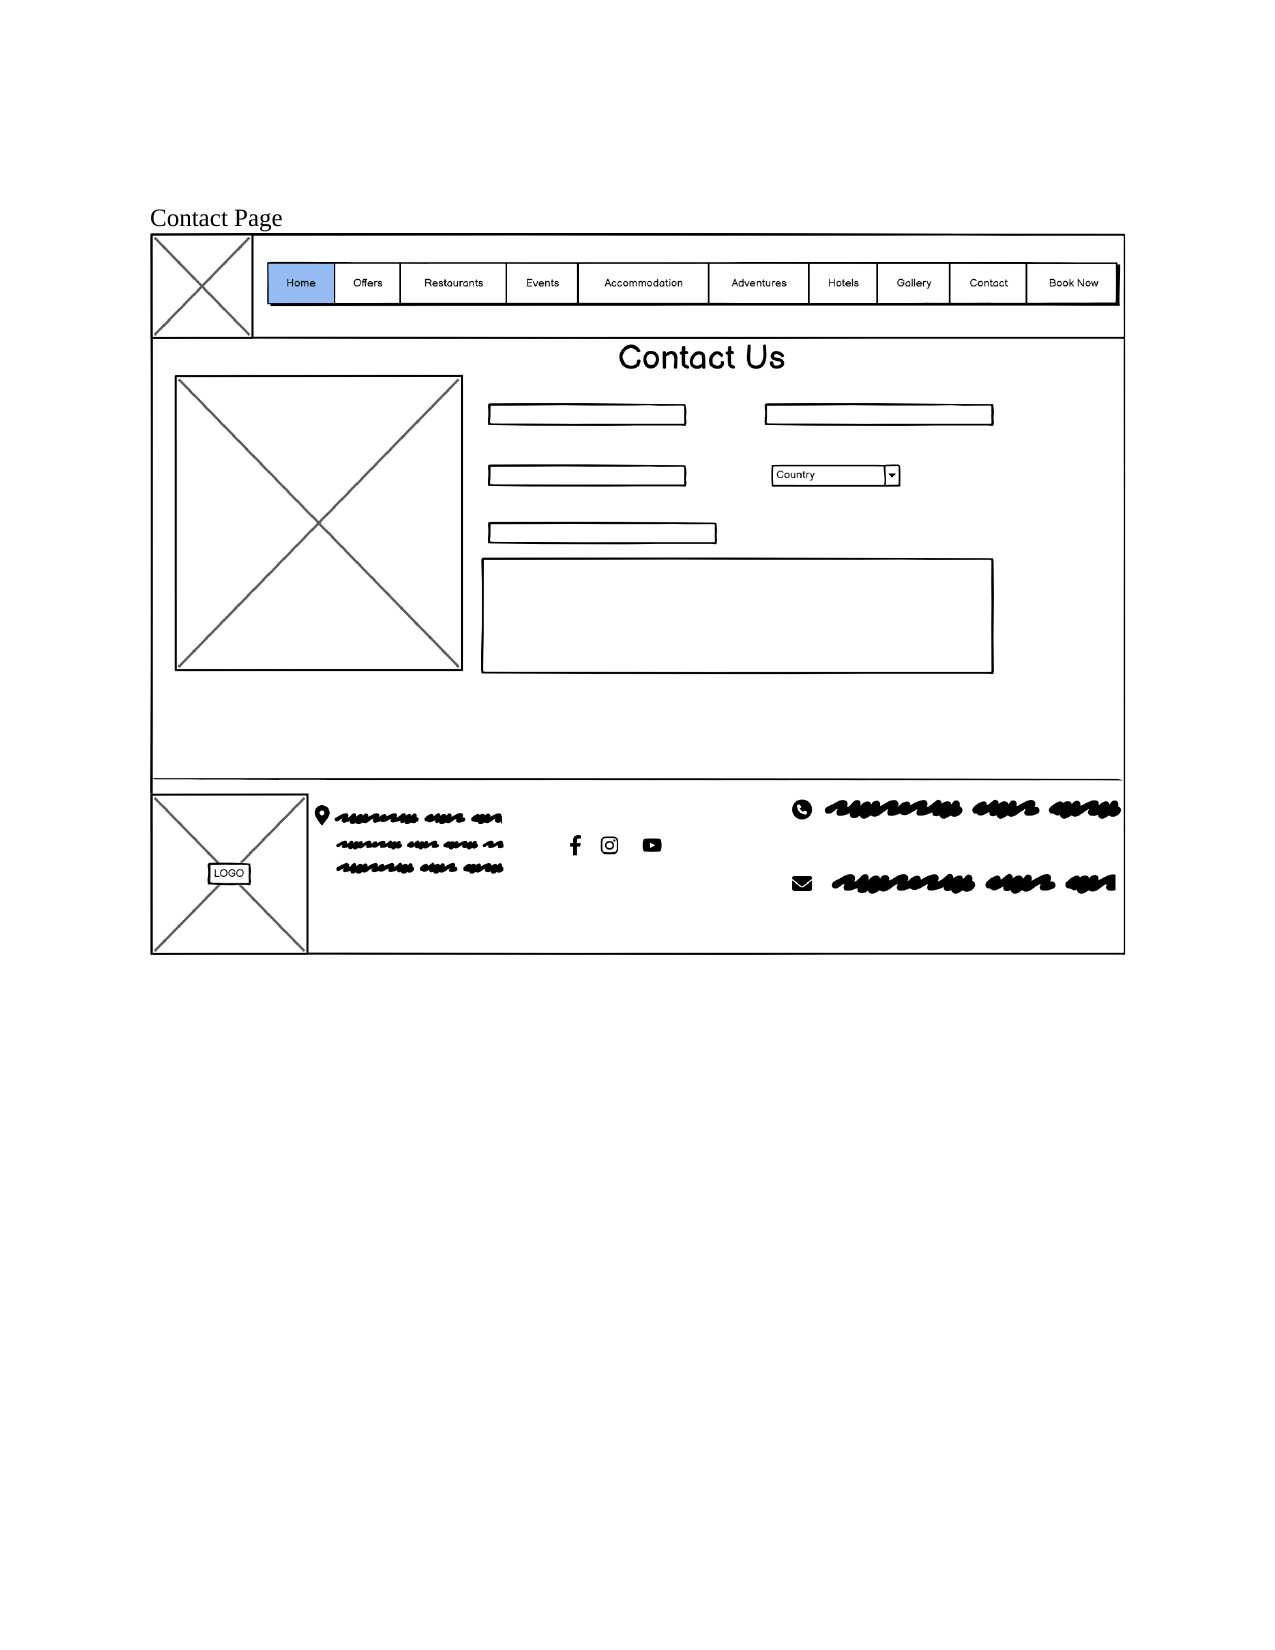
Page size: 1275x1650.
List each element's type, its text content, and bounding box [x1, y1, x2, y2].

subtitle Contact Page [150, 203, 1125, 232]
picture [150, 233, 1125, 955]
